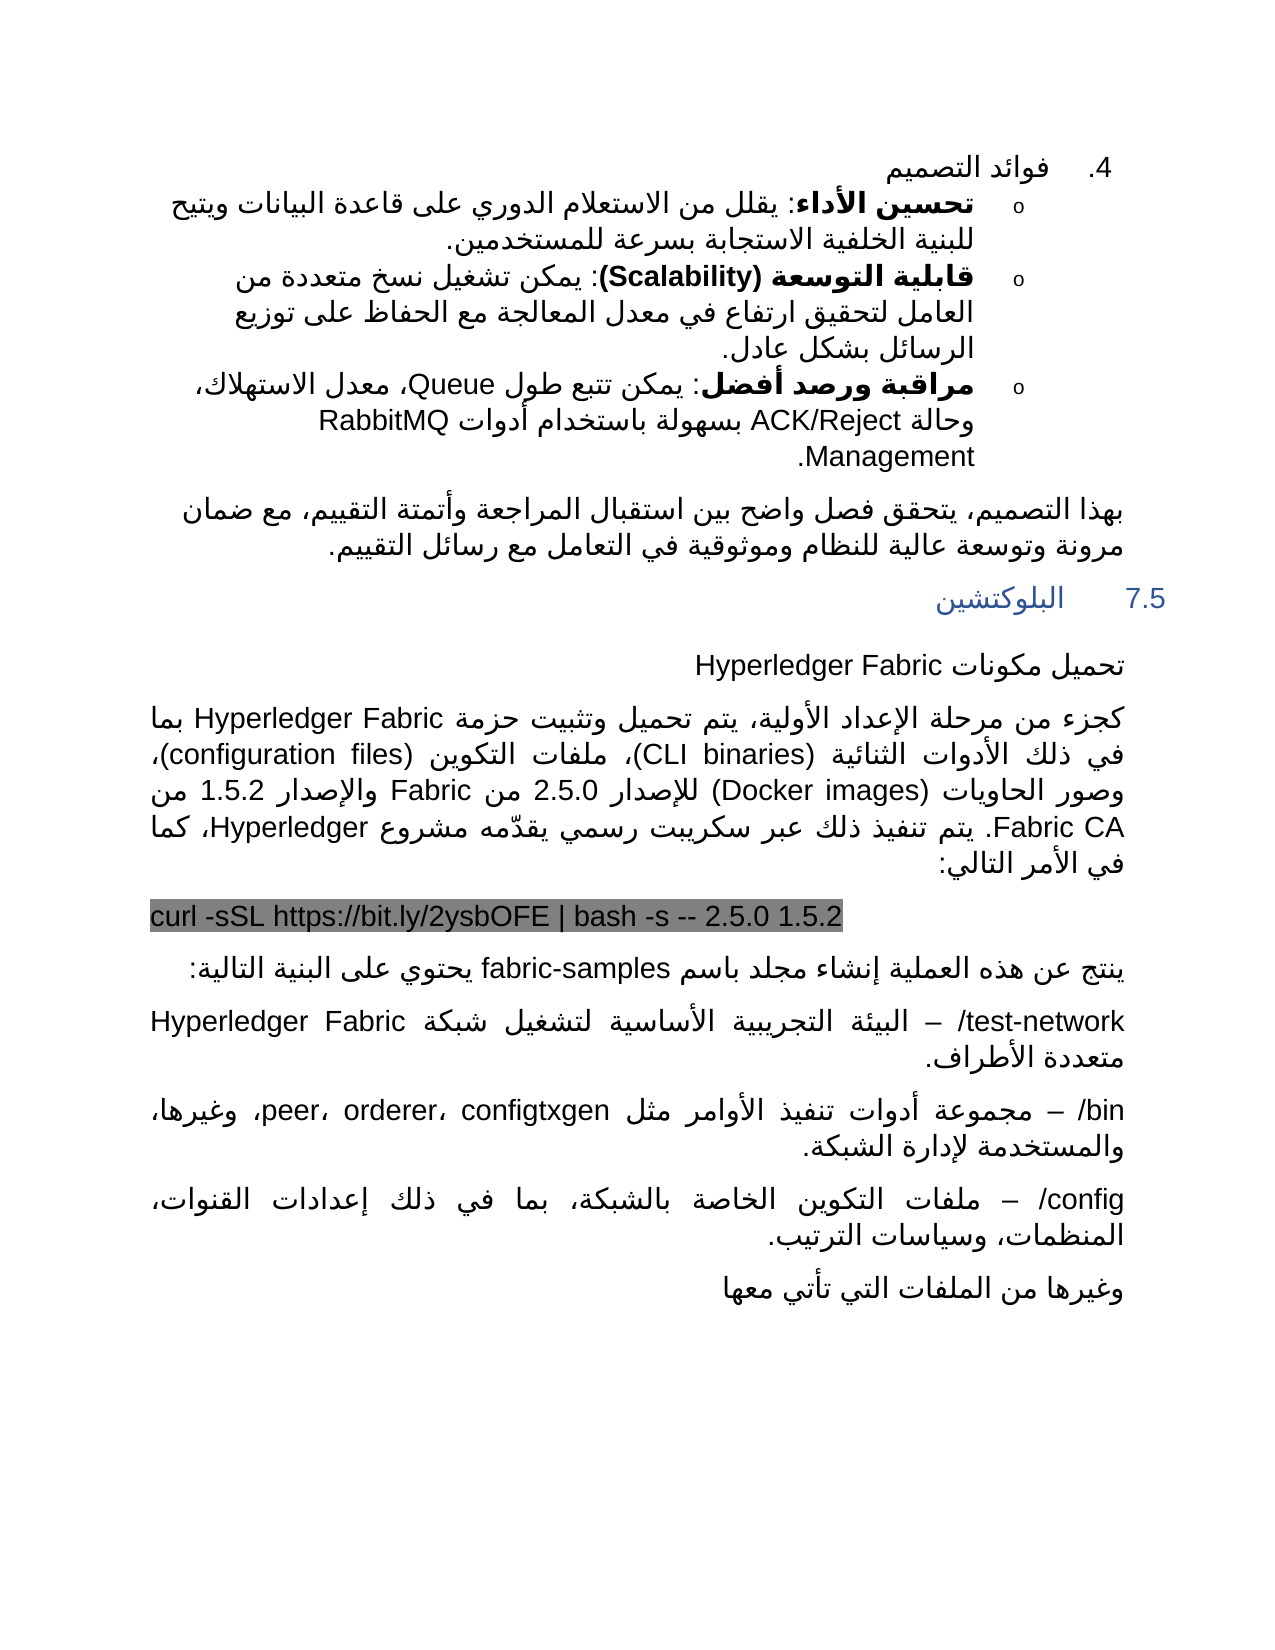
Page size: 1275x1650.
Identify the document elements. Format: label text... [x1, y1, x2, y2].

text curl -sSL https://bit.ly/2ysbOFE | bash -s -- 2.5.0 1.5.2 [150, 898, 1125, 932]
text تحميل مكونات Hyperledger Fabric [150, 648, 1125, 682]
list مراقبة ورصد أفضل: يمكن تتبع طول Queue، معدل الاستهلاك، وحالة ACK/Reject بسهولة باستخدام أدوات RabbitMQ Management. [150, 367, 1012, 473]
text ينتج عن هذه العملية إنشاء مجلد باسم fabric-samples يحتوي على البنية التالية: [150, 951, 1125, 985]
list قابلية التوسعة (Scalability): يمكن تشغيل نسخ متعددة من العامل لتحقيق ارتفاع في معدل المعالجة مع الحفاظ على توزيع الرسائل بشكل عادل. [150, 258, 1012, 364]
text test-network/ – البيئة التجريبية الأساسية لتشغيل شبكة Hyperledger Fabric متعددة الأطراف. [150, 1004, 1125, 1074]
text bin/ – مجموعة أدوات تنفيذ الأوامر مثل peer، orderer، configtxgen، وغيرها، والمستخدمة لإدارة الشبكة. [150, 1093, 1125, 1163]
list تحسين الأداء: يقلل من الاستعلام الدوري على قاعدة البيانات ويتيح للبنية الخلفية الاستجابة بسرعة للمستخدمين. [150, 186, 1012, 256]
subtitle البلوكتشين [150, 581, 1125, 615]
text كجزء من مرحلة الإعداد الأولية، يتم تحميل وتثبيت حزمة Hyperledger Fabric بما في ذلك الأدوات الثنائية (CLI binaries)، ملفات التكوين (configuration files)، وصور الحاويات (Docker images) للإصدار 2.5.0 من Fabric والإصدار 1.5.2 من Fabric CA. يتم تنفيذ ذلك عبر سكريبت رسمي يقدّمه مشروع Hyperledger، كما في الأمر التالي: [150, 701, 1125, 879]
text config/ – ملفات التكوين الخاصة بالشبكة، بما في ذلك إعدادات القنوات، المنظمات، وسياسات الترتيب. [150, 1182, 1125, 1252]
text بهذا التصميم، يتحقق فصل واضح بين استقبال المراجعة وأتمتة التقييم، مع ضمان مرونة وتوسعة عالية للنظام وموثوقية في التعامل مع رسائل التقييم. [150, 492, 1125, 562]
list فوائد التصميم [150, 150, 1087, 183]
text وغيرها من الملفات التي تأتي معها [150, 1271, 1125, 1304]
